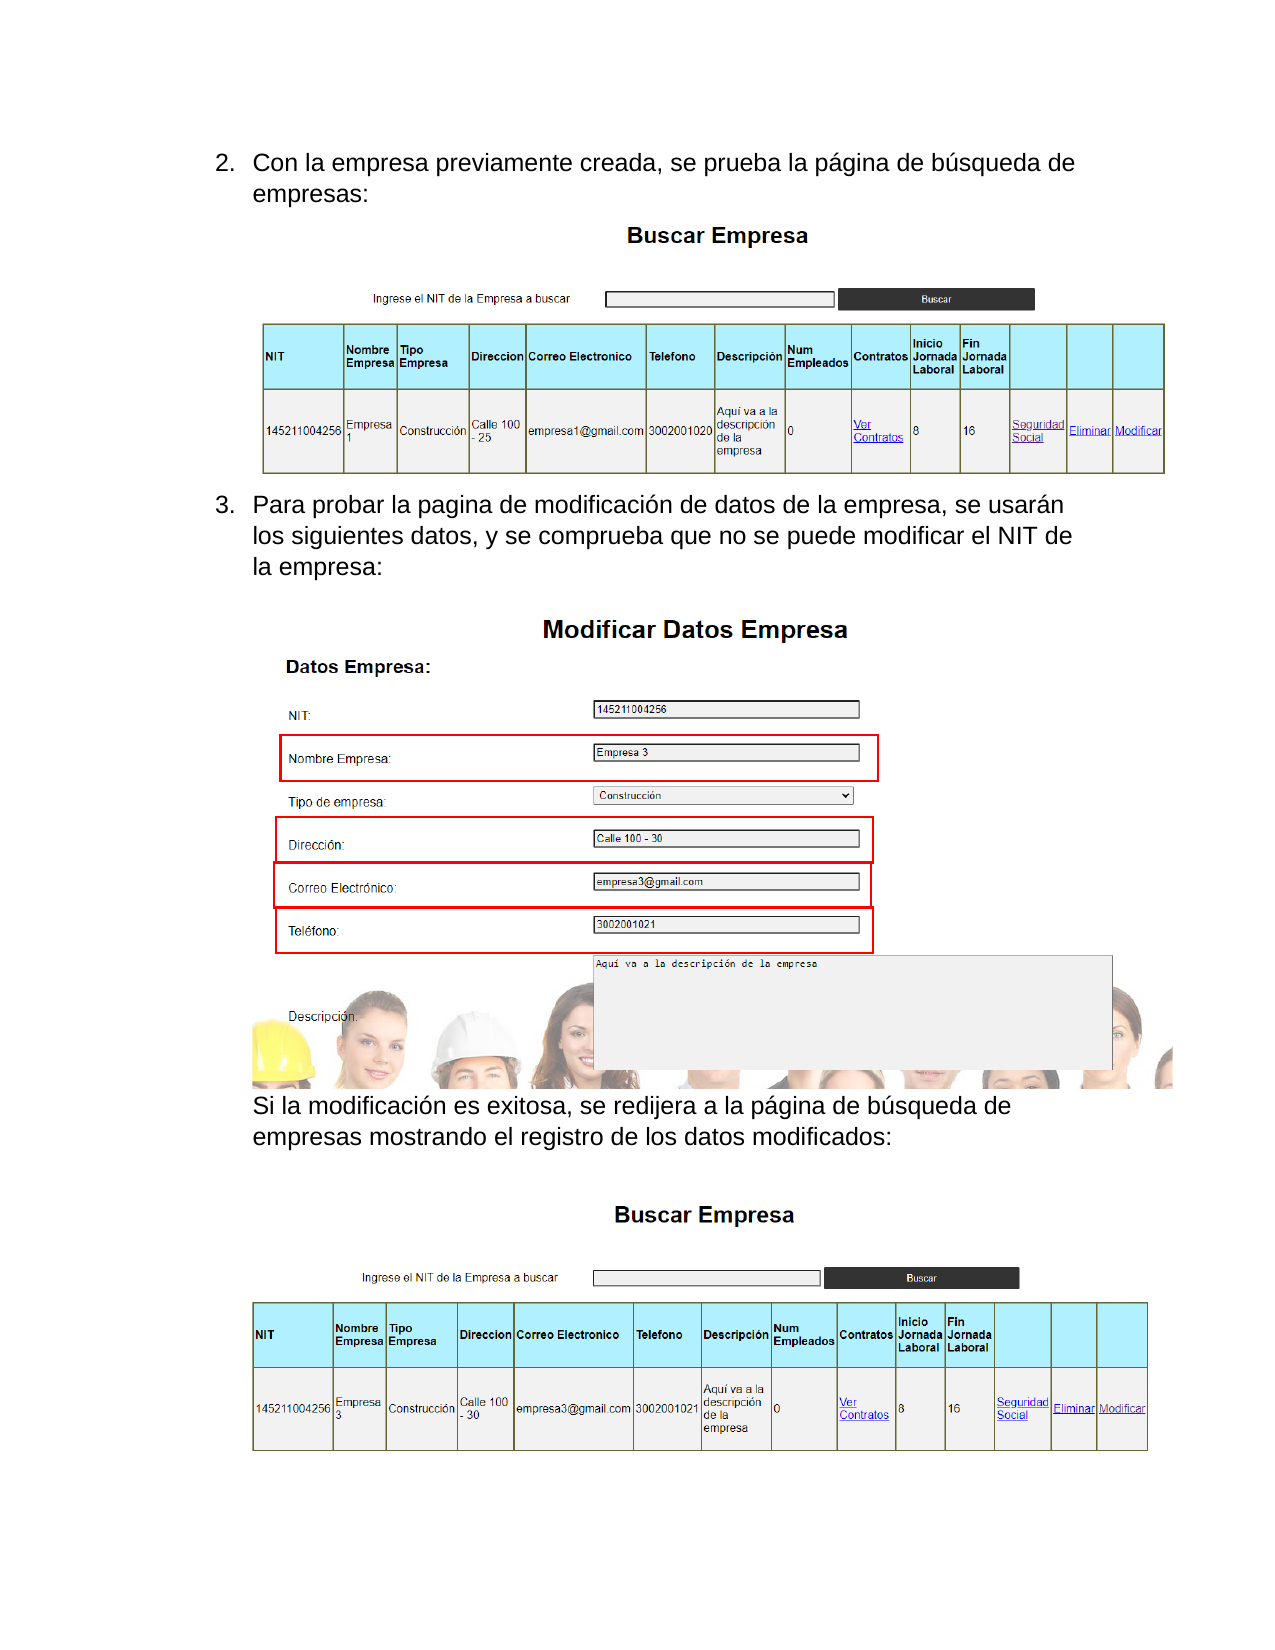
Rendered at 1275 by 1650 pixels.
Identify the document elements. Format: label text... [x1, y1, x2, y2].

list Con la empresa previamente creada, se prueba la página de búsqueda de empresas: [215, 148, 1098, 207]
list Para probar la pagina de modificación de datos de la empresa, se usarán los siguientes datos, y se comprueba que no se puede modificar el NIT de la empresa: [215, 490, 1098, 581]
picture [252, 1152, 1173, 1476]
picture [252, 582, 1173, 1089]
list Si la modificación es exitosa, se redijera a la página de búsqueda de empresas mostrando el registro de los datos modificados: [252, 1091, 1098, 1151]
picture [252, 209, 1173, 488]
